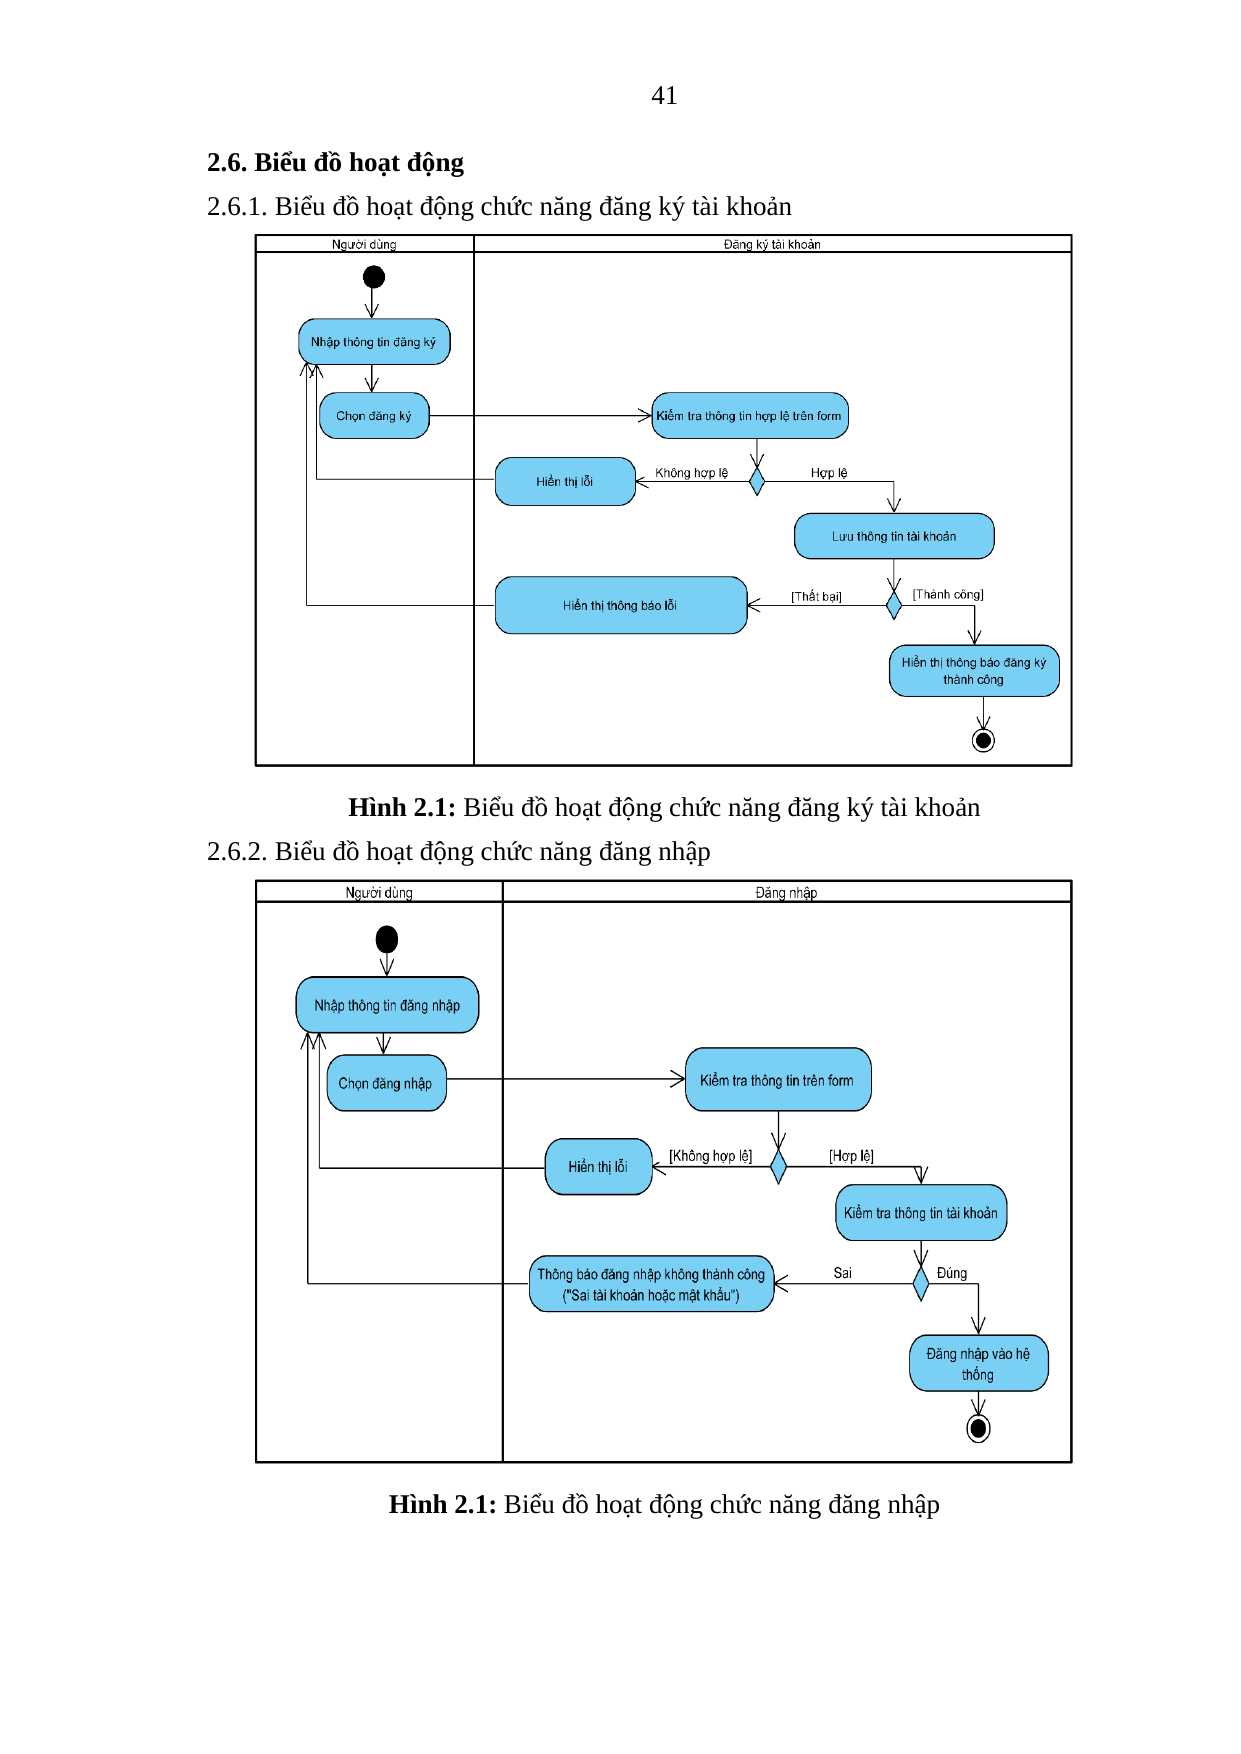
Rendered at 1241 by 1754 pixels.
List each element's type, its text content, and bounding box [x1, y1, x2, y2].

subtitle Biểu đồ hoạt động chức năng đăng ký tài khoản [207, 190, 1122, 221]
title Biểu đồ hoạt động chức năng đăng nhập [207, 1488, 1122, 1519]
title Biểu đồ hoạt động chức năng đăng ký tài khoản [207, 791, 1122, 822]
subtitle Biểu đồ hoạt động chức năng đăng nhập [207, 835, 1122, 866]
picture [251, 230, 1078, 772]
subtitle Biểu đồ hoạt động [207, 146, 1122, 177]
picture [251, 875, 1078, 1470]
